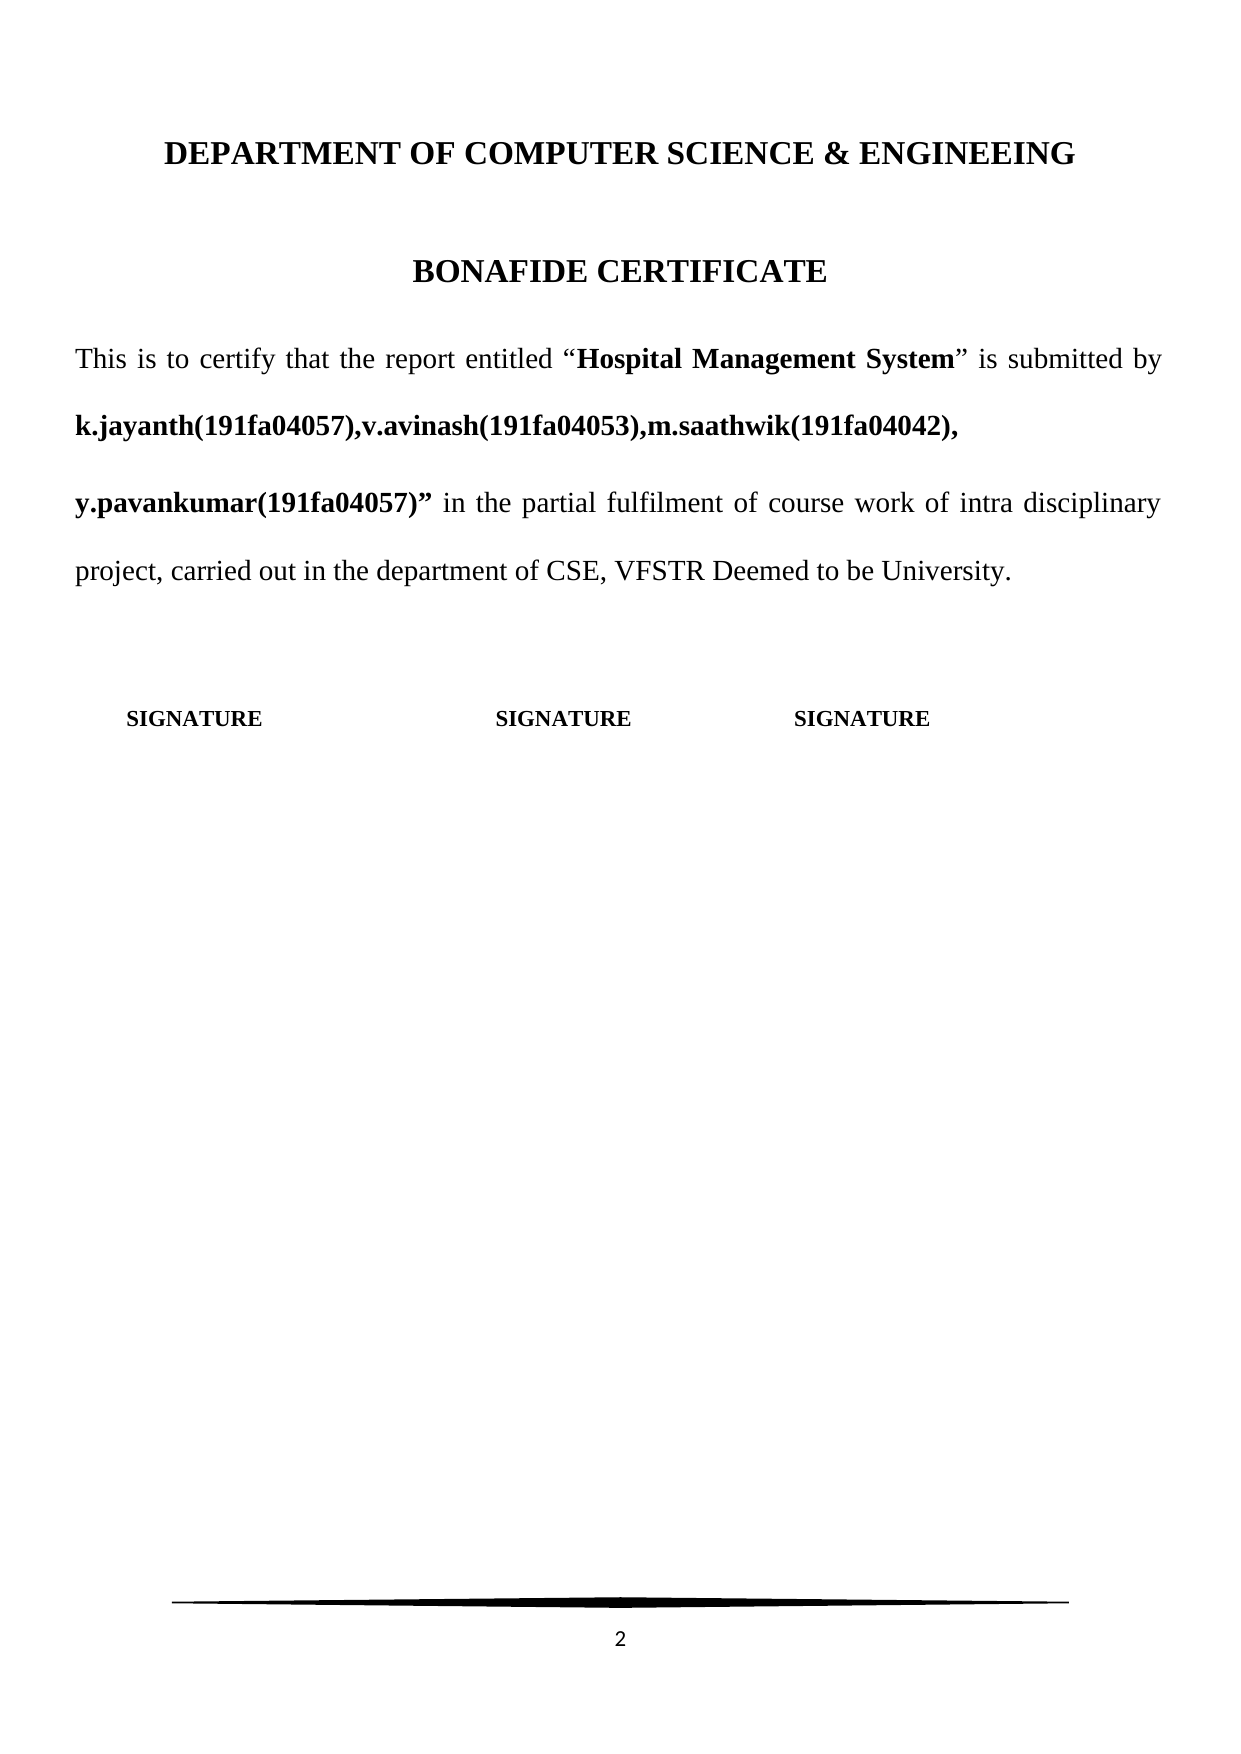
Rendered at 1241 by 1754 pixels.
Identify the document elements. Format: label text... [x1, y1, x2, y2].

text This is to certify that the report entitled “Hospital Management System” is submitted by k.jayanth(191fa04057),v.avinash(191fa04053),m.saathwik(191fa04042), [75, 341, 1162, 442]
subtitle BONAFIDE CERTIFICATE [75, 252, 1165, 290]
table_header SIGNATURE [450, 705, 754, 760]
text y.pavankumar(191fa04057)” in the partial fulfilment of course work of intra disciplinary project, carried out in the department of CSE, VFSTR Deemed to be University. [75, 486, 1162, 586]
table_header SIGNATURE [75, 705, 450, 760]
text DEPARTMENT OF COMPUTER SCIENCE & ENGINEEING [75, 133, 1165, 171]
table_header SIGNATURE [754, 705, 1050, 760]
